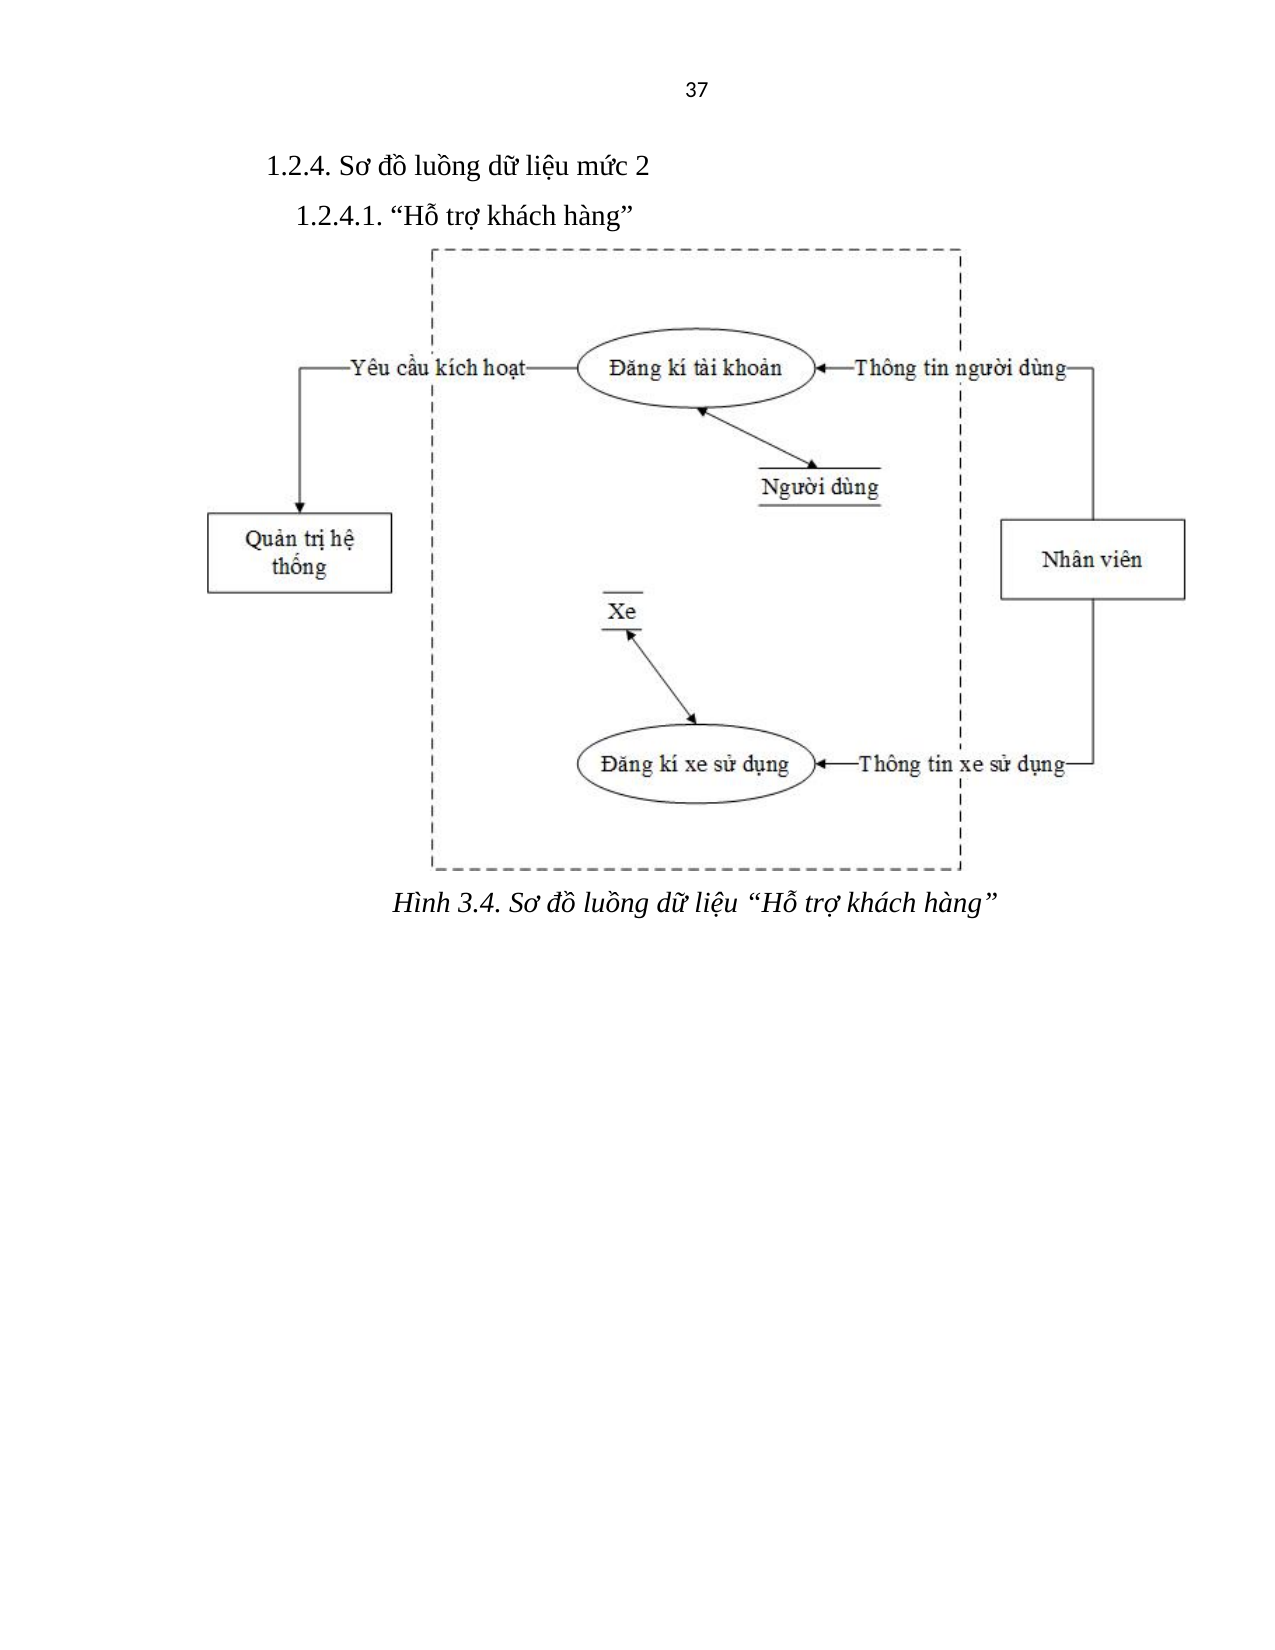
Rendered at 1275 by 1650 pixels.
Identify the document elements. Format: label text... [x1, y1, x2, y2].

text Hình 3.4. Sơ đồ luồng dữ liệu “Hỗ trợ khách hàng” [207, 885, 1186, 918]
text 1.2.4.1. “Hỗ trợ khách hàng” [207, 198, 1186, 232]
text 1.2.4. Sơ đồ luồng dữ liệu mức 2 [207, 148, 1186, 181]
picture [206, 248, 1187, 871]
